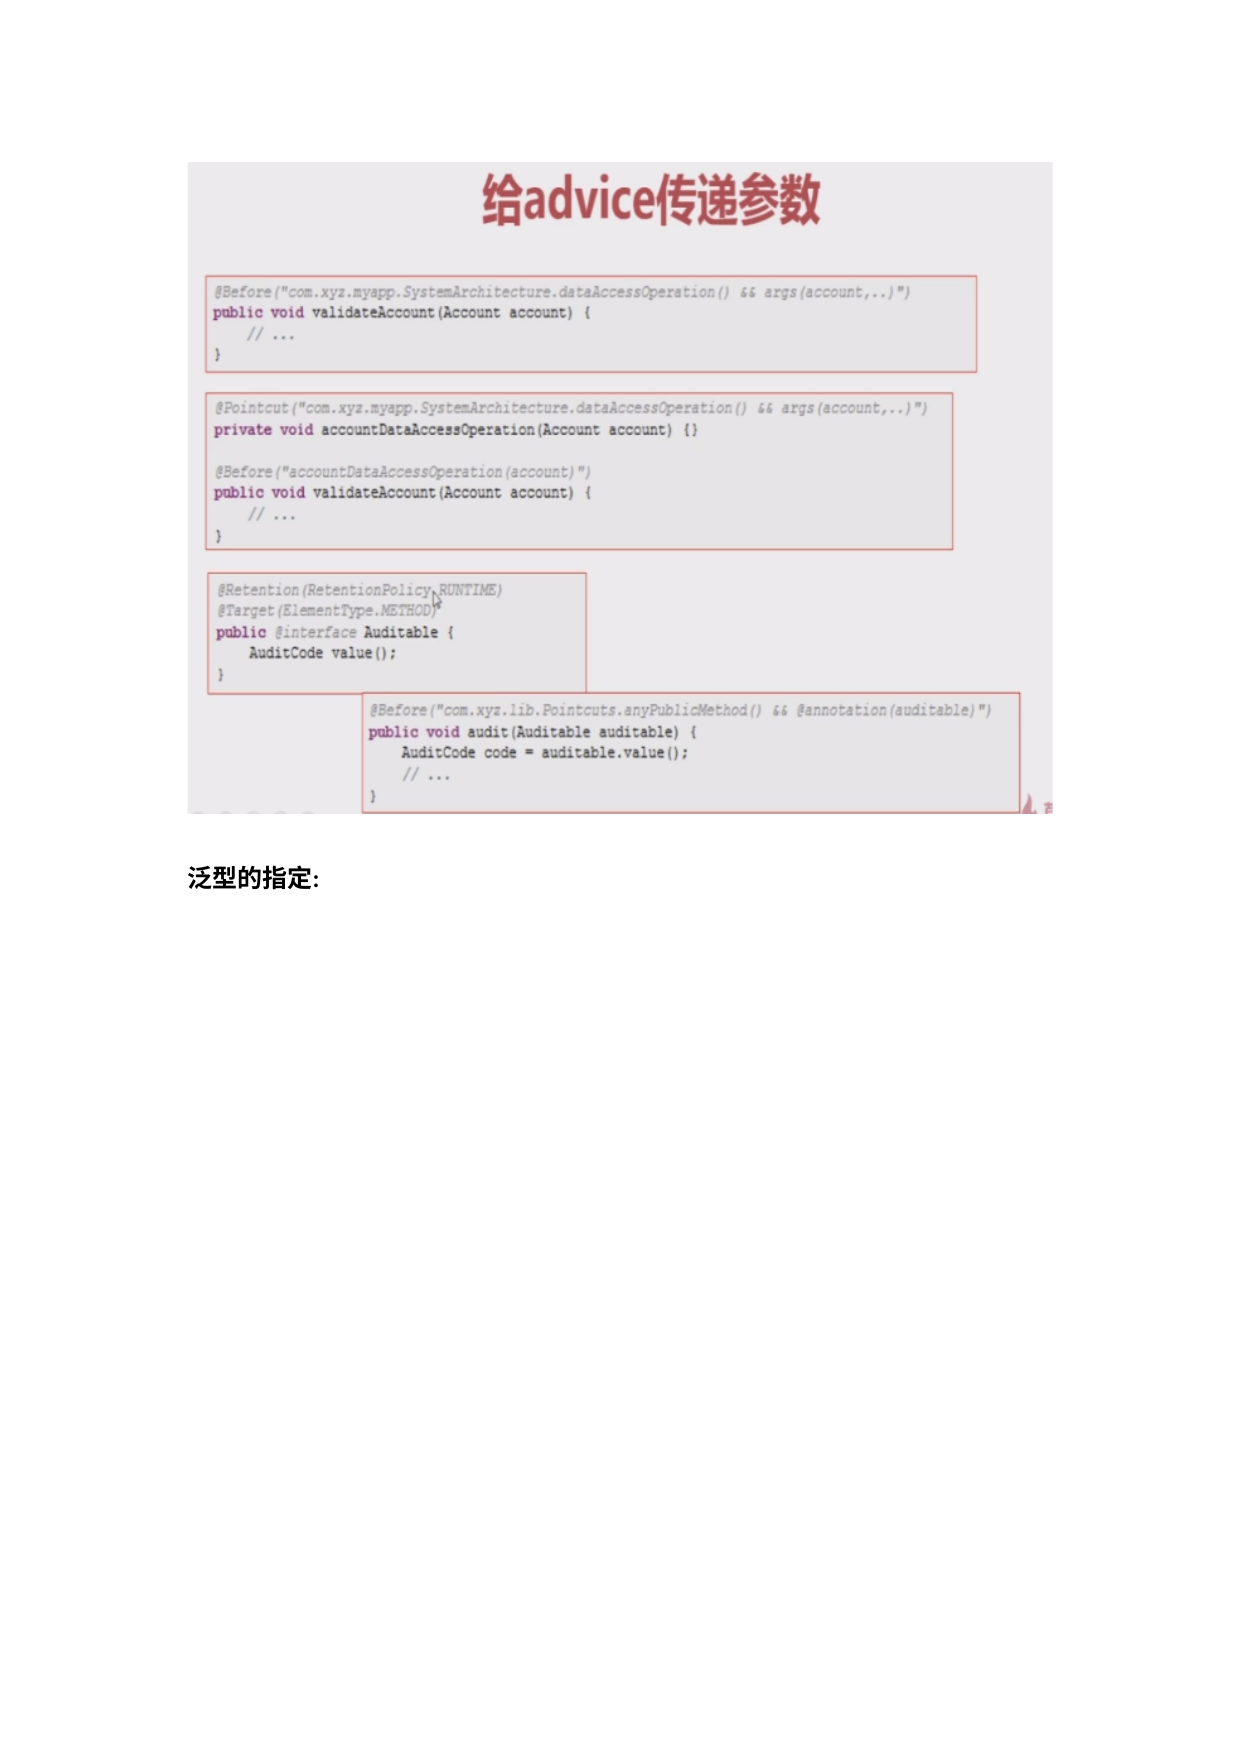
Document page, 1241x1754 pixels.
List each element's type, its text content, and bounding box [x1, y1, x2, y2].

text 泛型的指定: [187, 844, 1053, 909]
picture [187, 162, 1053, 814]
